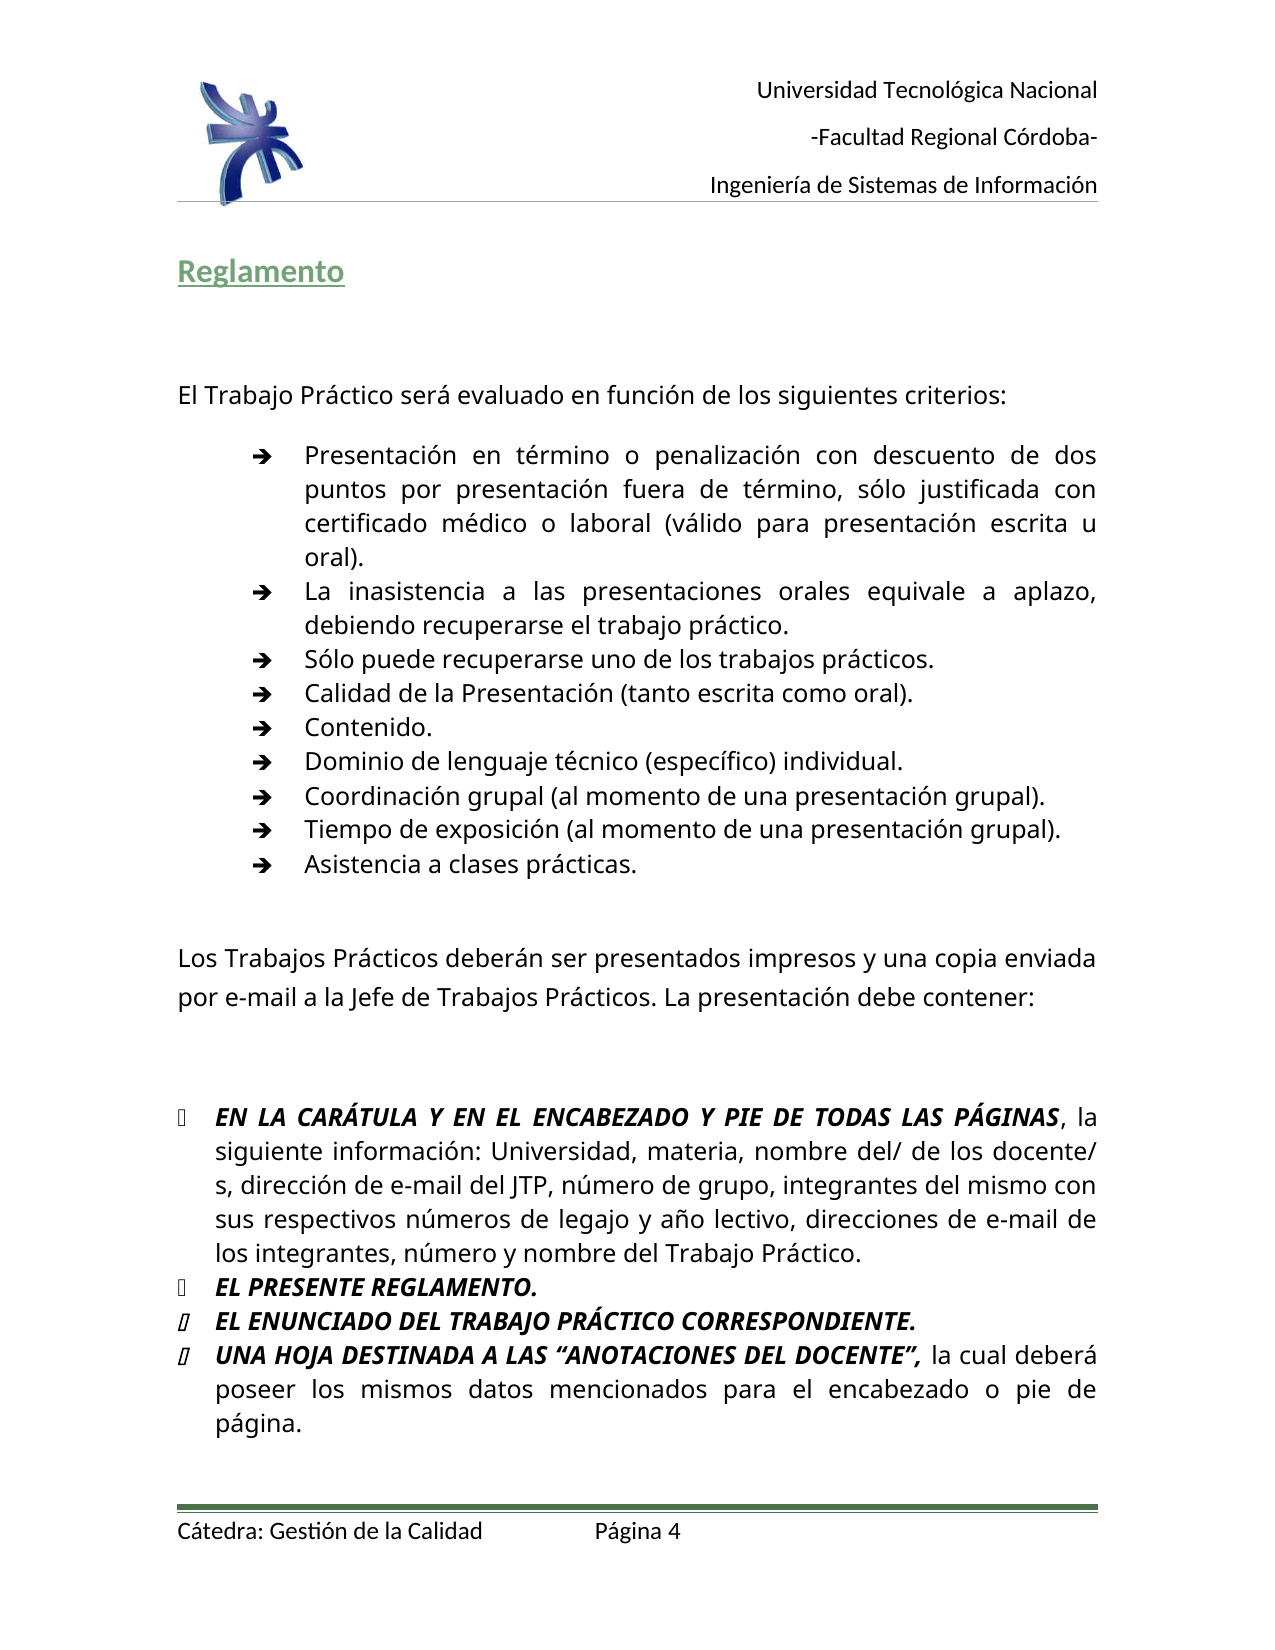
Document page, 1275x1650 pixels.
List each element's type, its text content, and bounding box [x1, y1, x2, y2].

picture [198, 80, 305, 201]
picture [198, 202, 305, 208]
list El ENUNCIADO del Trabajo Práctico correspondiente. [177, 1304, 1098, 1338]
list Dominio de lenguaje técnico (específico) individual. [251, 744, 1098, 778]
text El Trabajo Práctico será evaluado en función de los siguientes criterios: [177, 377, 1098, 412]
list Una hoja destinada a las “ANOTACIONES DEL DOCENTE”, la cual deberá poseer los mismos datos mencionados para el encabezado o pie de página. [177, 1338, 1098, 1440]
list Presentación en término o penalización con descuento de dos puntos por presentación fuera de término, sólo justificada con certificado médico o laboral (válido para presentación escrita u oral). [251, 437, 1098, 574]
text Reglamento [177, 250, 1098, 291]
list EL PRESENTE REGLAMENTO. [177, 1270, 1098, 1304]
list La inasistencia a las presentaciones orales equivale a aplazo, debiendo recuperarse el trabajo práctico. [251, 574, 1098, 642]
list Calidad de la Presentación (tanto escrita como oral). [251, 676, 1098, 710]
list Coordinación grupal (al momento de una presentación grupal). [251, 778, 1098, 812]
list Contenido. [251, 710, 1098, 744]
list Tiempo de exposición (al momento de una presentación grupal). [251, 812, 1098, 846]
list Sólo puede recuperarse uno de los trabajos prácticos. [251, 642, 1098, 676]
text Los Trabajos Prácticos deberán ser presentados impresos y una copia enviada por e-mail a la Jefe de Trabajos Prácticos. La presentación debe contener: [177, 940, 1098, 1013]
list En la Carátula Y en el encabezado y pie de todas las páginas, la siguiente información: Universidad, materia, nombre del/ de los docente/ s, dirección de e-mail del JTP, número de grupo, integrantes del mismo con sus respectivos números de legajo y año lectivo, direcciones de e-mail de los integrantes, número y nombre del Trabajo Práctico. [177, 1099, 1098, 1270]
list Asistencia a clases prácticas. [251, 846, 1098, 880]
